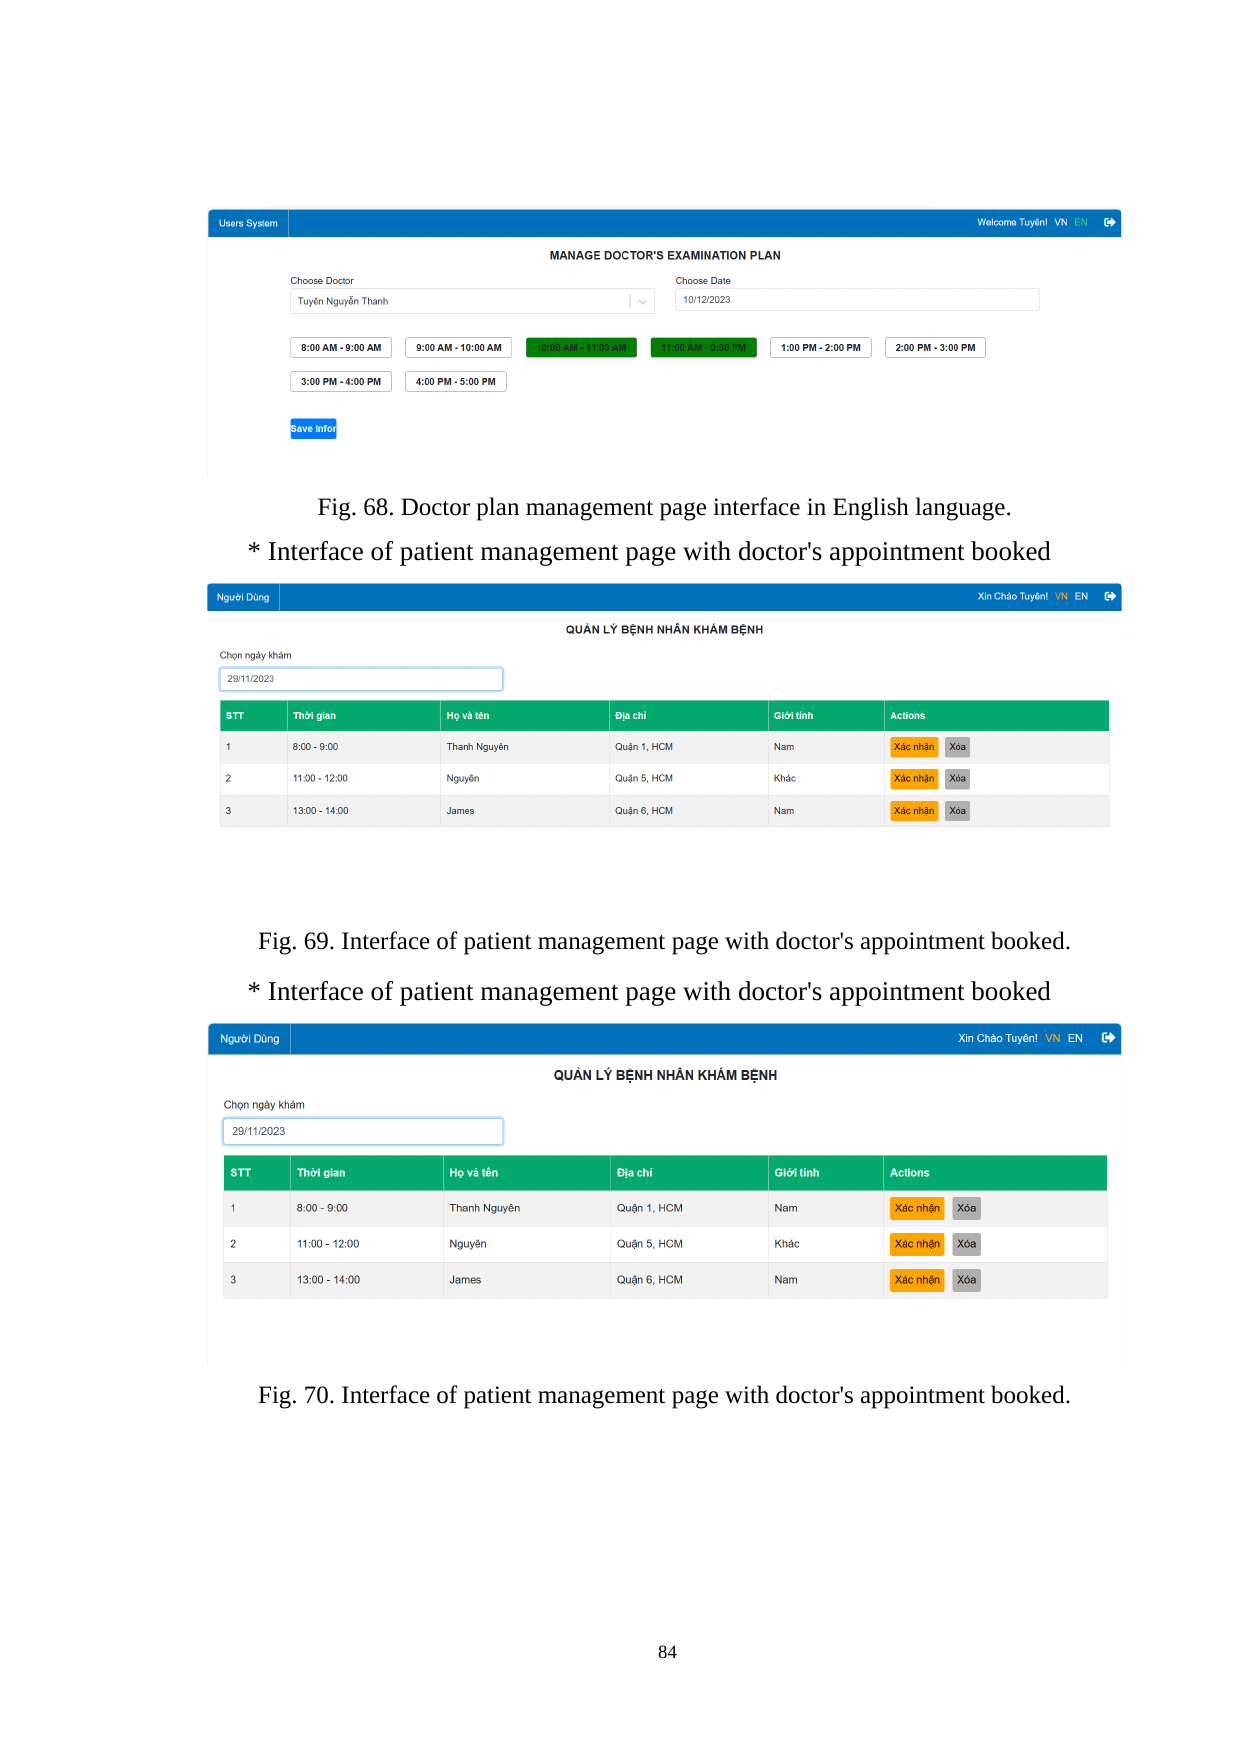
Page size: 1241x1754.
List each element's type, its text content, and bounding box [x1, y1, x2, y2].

text Fig. 68. Doctor plan management page interface in English language. [207, 492, 1122, 521]
text * Interface of patient management page with doctor's appointment booked [207, 535, 1122, 566]
text Fig. 70. Interface of patient management page with doctor's appointment booked. [207, 1381, 1122, 1409]
text Fig. 69. Interface of patient management page with doctor's appointment booked. [207, 926, 1122, 954]
picture [207, 582, 1122, 911]
text * Interface of patient management page with doctor's appointment booked [207, 975, 1122, 1007]
picture [207, 206, 1122, 477]
picture [207, 1022, 1122, 1365]
